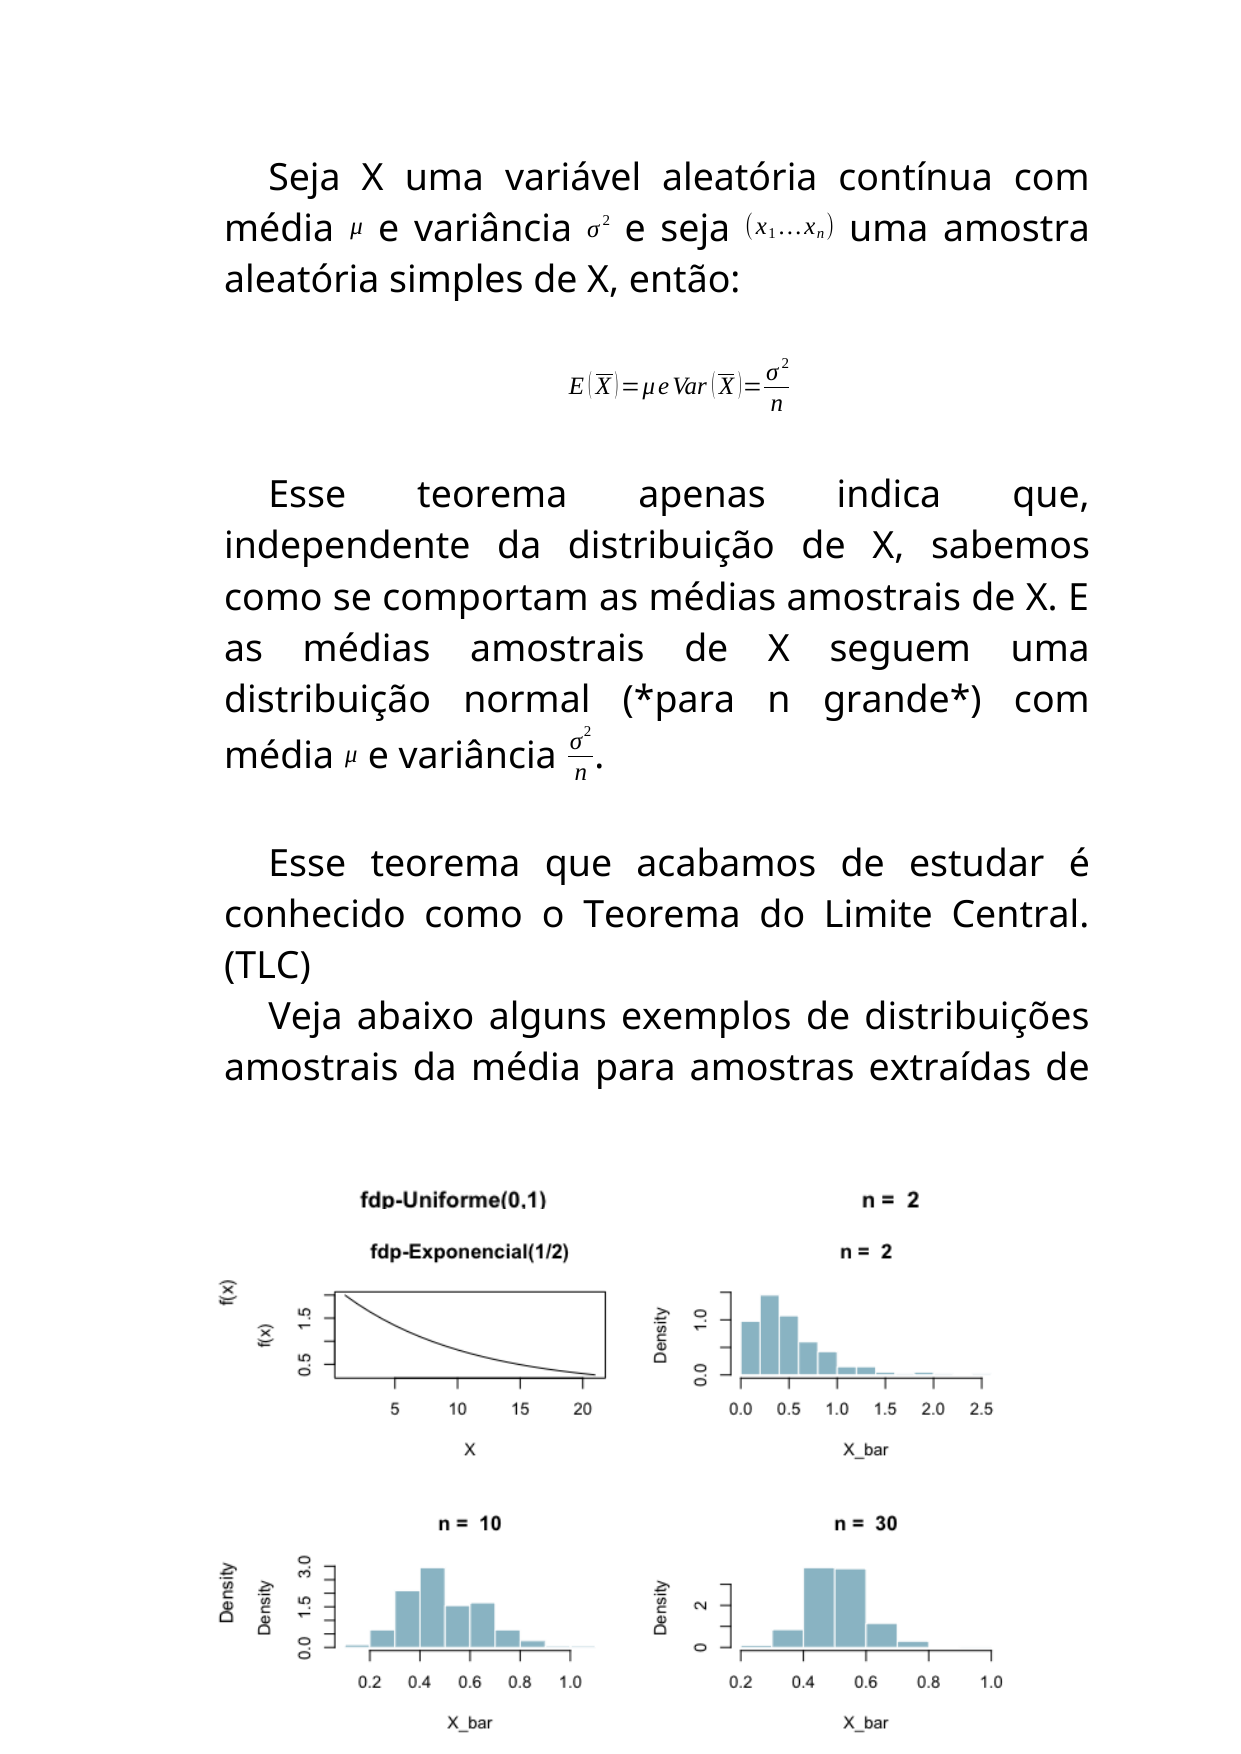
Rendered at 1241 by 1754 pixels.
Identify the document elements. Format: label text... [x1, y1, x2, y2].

text Esse teorema apenas indica que, independente da distribuição de X, sabemos como se comportam as médias amostrais de X. E as médias amostrais de X seguem uma distribuição normal (*para n grande*) com média e variância . [224, 468, 1090, 785]
picture [213, 1153, 1087, 1754]
text Seja X uma variável aleatória contínua com média e variância e seja uma amostra aleatória simples de X, então: [224, 150, 1090, 303]
text Veja abaixo alguns exemplos de distribuições amostrais da média para amostras extraídas de algumas populações com distribuições diferentes: [224, 989, 1090, 1092]
text Esse teorema que acabamos de estudar é conhecido como o Teorema do Limite Central. (TLC) [224, 836, 1090, 989]
